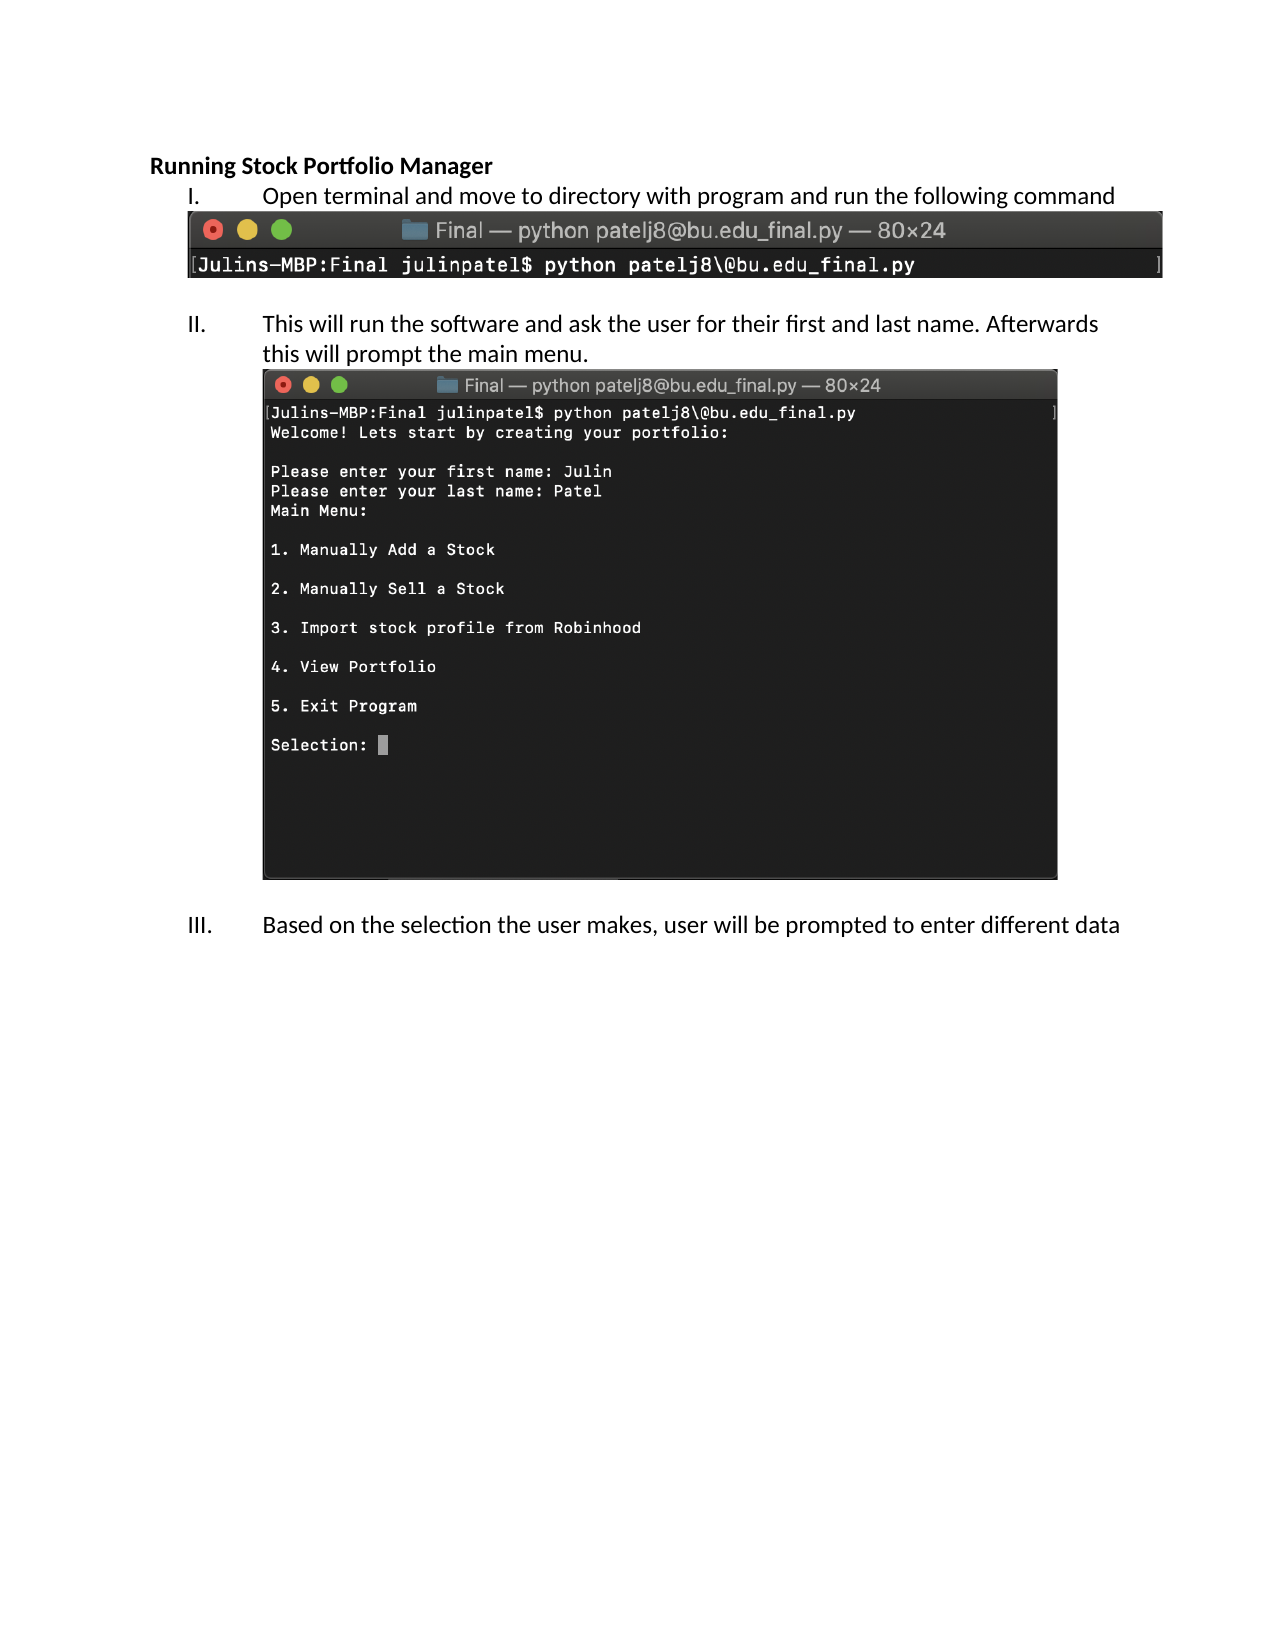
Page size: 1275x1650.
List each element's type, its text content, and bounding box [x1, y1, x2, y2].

picture [262, 369, 1058, 880]
list Based on the selection the user makes, user will be prompted to enter different data [187, 910, 1125, 940]
list Open terminal and move to directory with program and run the following command [187, 181, 1125, 211]
text Running Stock Portfolio Manager [150, 150, 1125, 181]
picture [187, 211, 1163, 278]
